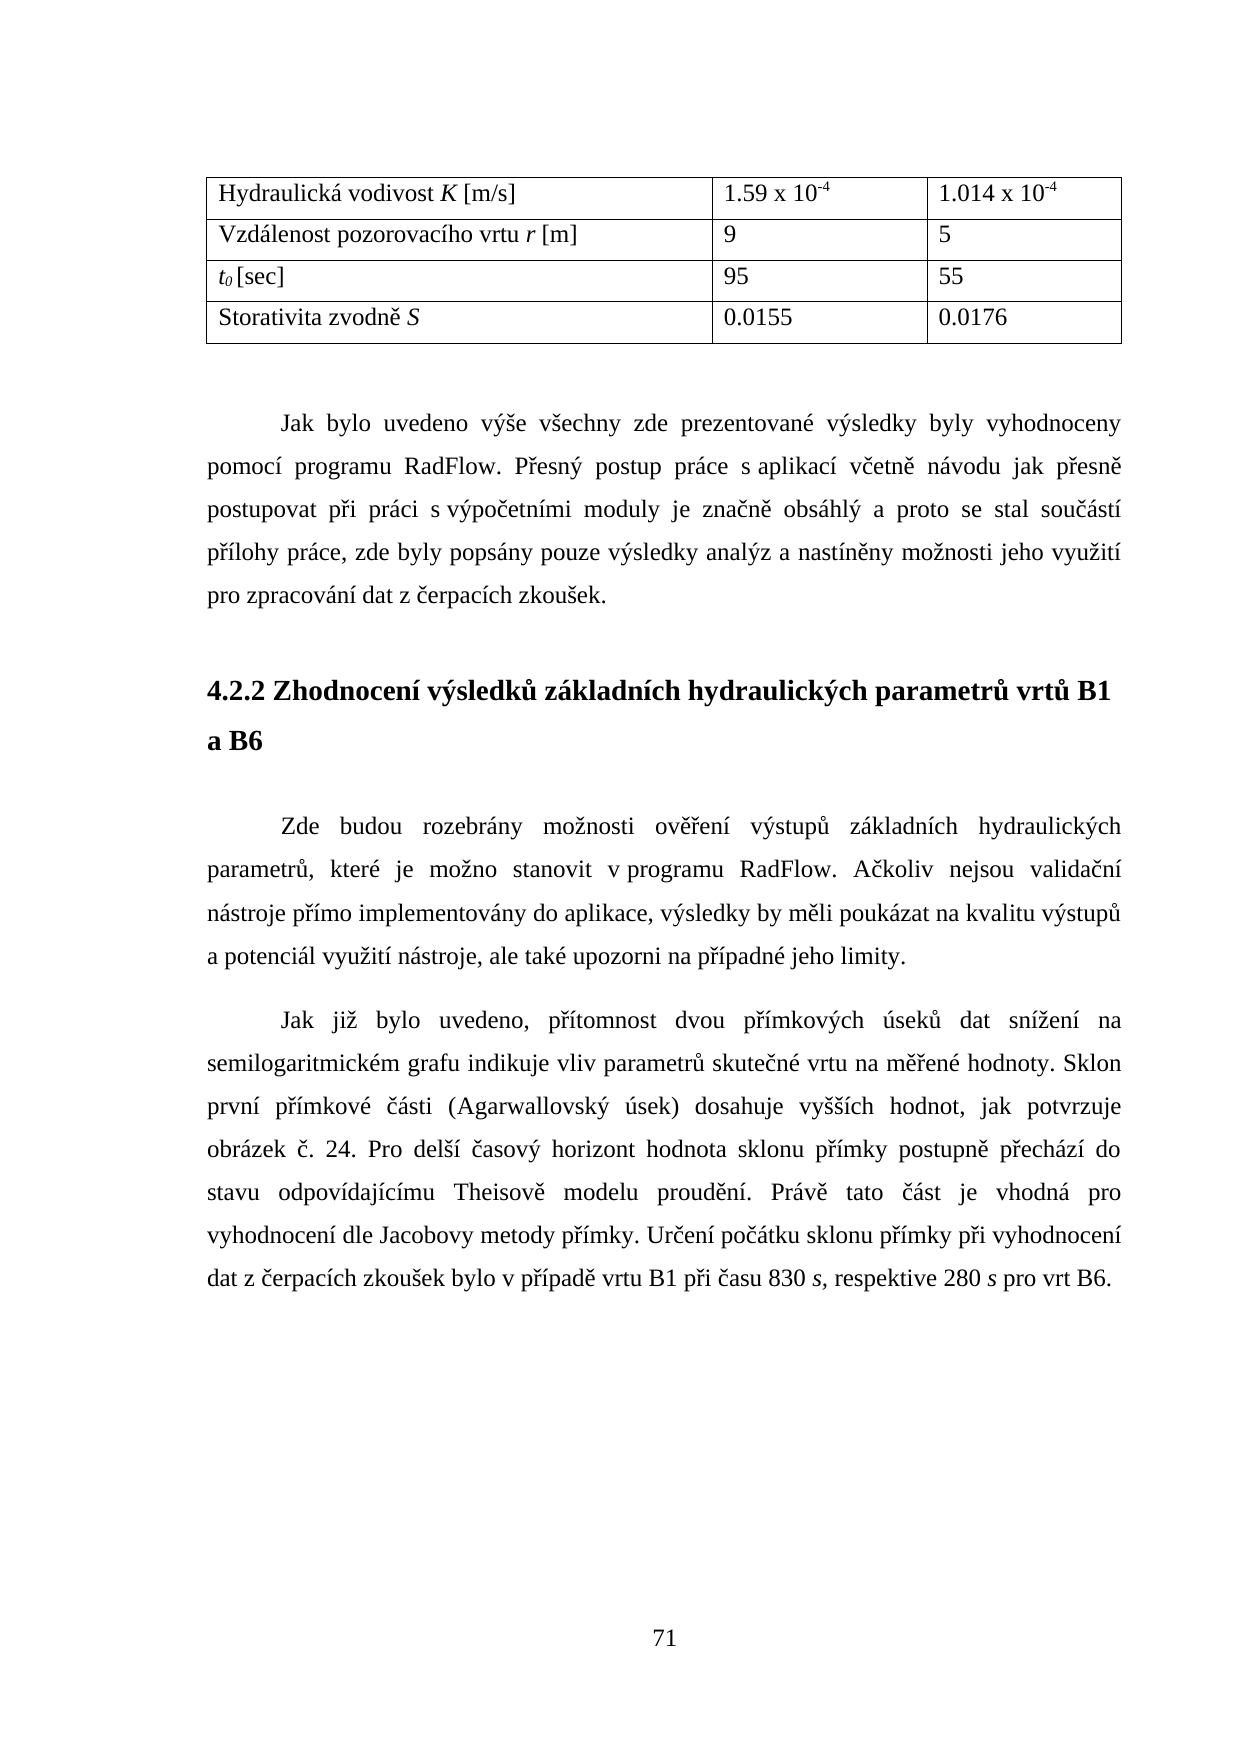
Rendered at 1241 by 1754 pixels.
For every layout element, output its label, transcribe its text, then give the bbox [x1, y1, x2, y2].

table_cell 5 [928, 220, 1121, 260]
table_cell 9 [713, 220, 927, 260]
subtitle 4.2.2 Zhodnocení výsledků základních hydraulických parametrů vrtů B1 a B6 [207, 673, 1122, 757]
table_cell 0.0155 [713, 302, 927, 343]
table_cell 0.0176 [928, 302, 1121, 343]
table_cell Storativita zvodně S [207, 302, 712, 343]
text Zde budou rozebrány možnosti ověření výstupů základních hydraulických parametrů, které je možno stanovit v programu RadFlow. Ačkoliv nejsou validační nástroje přímo implementovány do aplikace, výsledky by měli poukázat na kvalitu výstupů a potenciál využití nástroje, ale také upozorni na případné jeho limity. [207, 811, 1122, 969]
table_cell 1.014 x 10-4 [928, 178, 1121, 218]
text Jak bylo uvedeno výše všechny zde prezentované výsledky byly vyhodnoceny pomocí programu RadFlow. Přesný postup práce s aplikací včetně návodu jak přesně postupovat při práci s výpočetními moduly je značně obsáhlý a proto se stal součástí přílohy práce, zde byly popsány pouze výsledky analýz a nastíněny možnosti jeho využití pro zpracování dat z čerpacích zkoušek. [207, 408, 1122, 609]
table_cell 95 [713, 261, 927, 301]
table_cell Hydraulická vodivost K [m/s] [207, 178, 712, 218]
table_cell t0 [sec] [207, 261, 712, 301]
table_cell 1.59 x 10-4 [713, 178, 927, 218]
table_cell 55 [928, 261, 1121, 301]
table_cell Vzdálenost pozorovacího vrtu r [m] [207, 220, 712, 260]
text Jak již bylo uvedeno, přítomnost dvou přímkových úseků dat snížení na semilogaritmickém grafu indikuje vliv parametrů skutečné vrtu na měřené hodnoty. Sklon první přímkové části (Agarwallovský úsek) dosahuje vyšších hodnot, jak potvrzuje obrázek č. 24. Pro delší časový horizont hodnota sklonu přímky postupně přechází do stavu odpovídajícímu Theisově modelu proudění. Právě tato část je vhodná pro vyhodnocení dle Jacobovy metody přímky. Určení počátku sklonu přímky při vyhodnocení dat z čerpacích zkoušek bylo v případě vrtu B1 při času 830 s, respektive 280 s pro vrt B6. [207, 1005, 1122, 1292]
